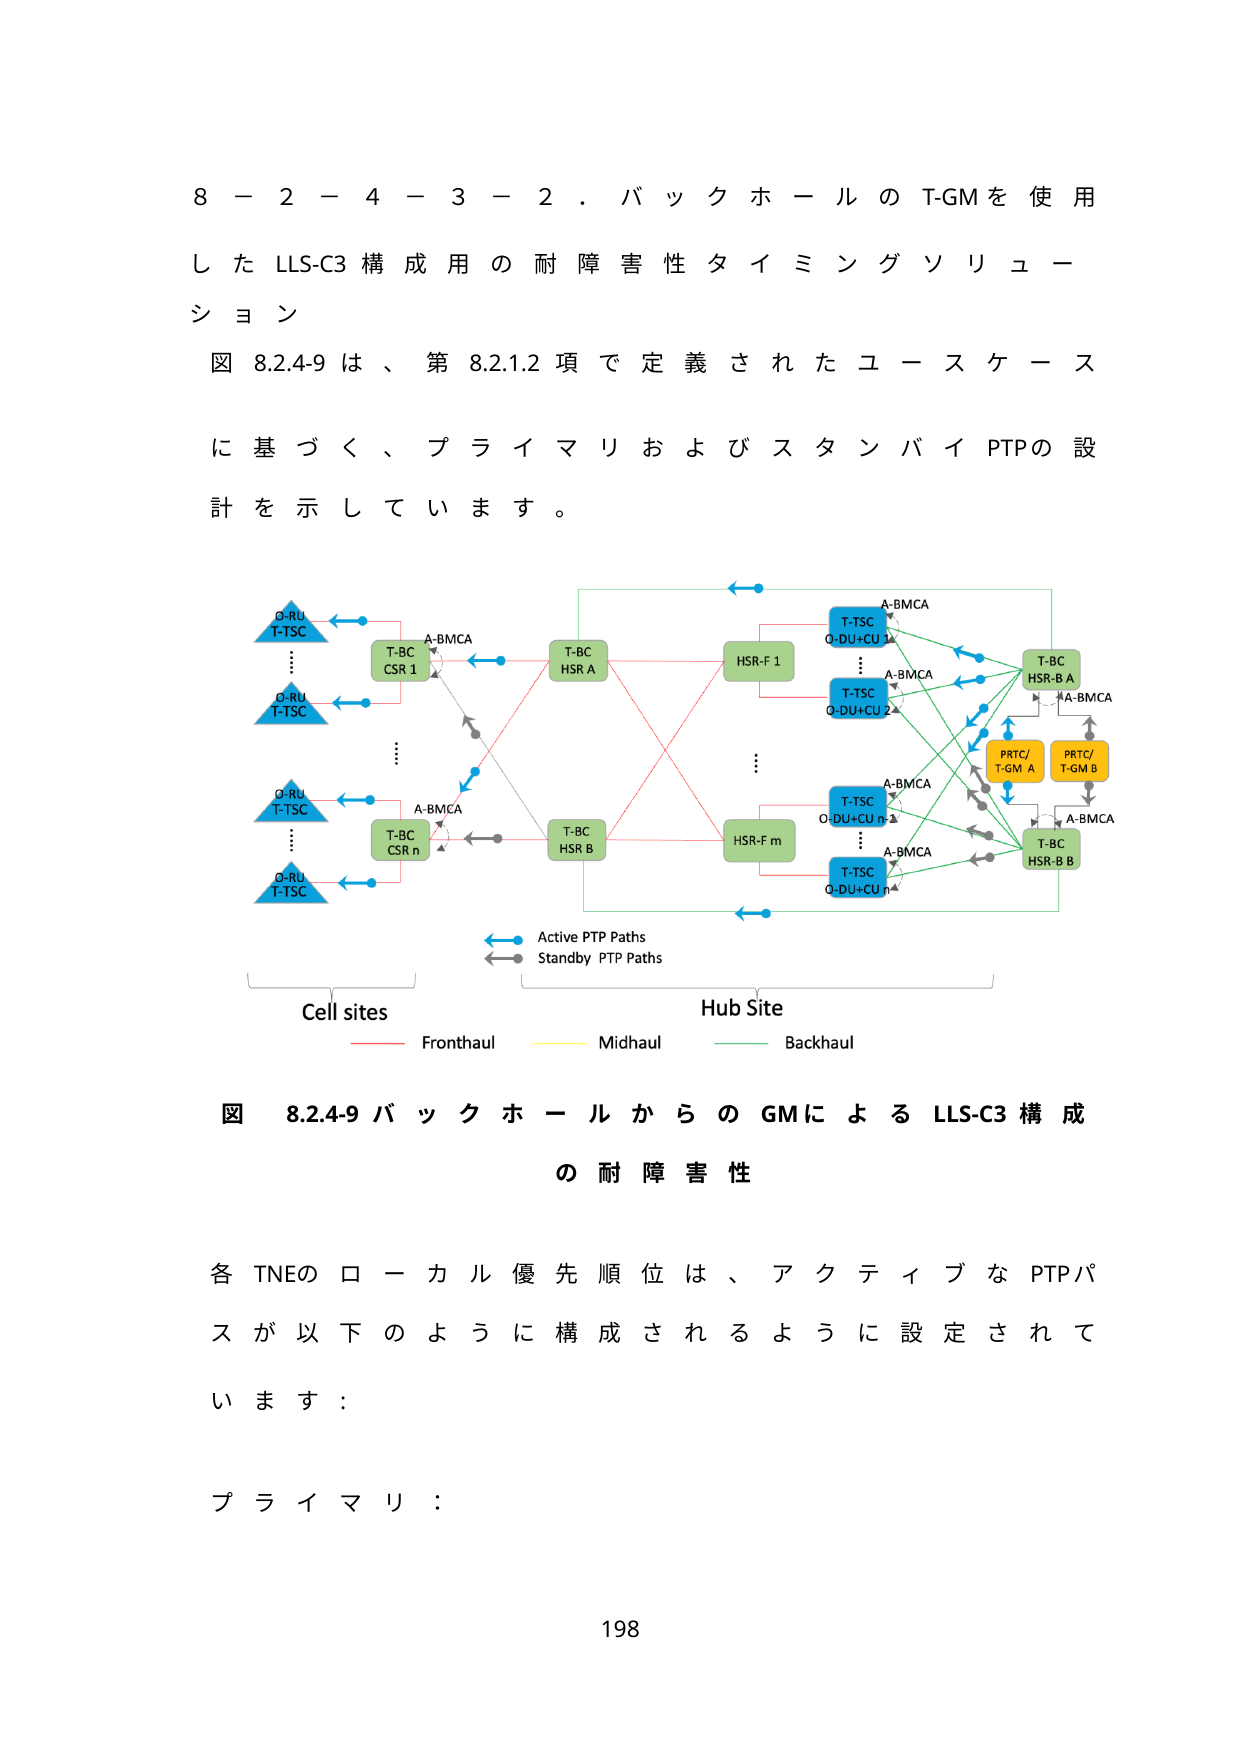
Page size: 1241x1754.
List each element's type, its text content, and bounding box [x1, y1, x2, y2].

text 各TNEのローカル優先順位は、アクティブなPTPパスが以下のように構成されるように設定されています: [192, 1239, 1116, 1433]
text ８－２－４－３－２．バックホールのT-GMを使用したLLS-C3構成用の耐障害性タイミングソリューション [168, 162, 1116, 329]
text 図 8.2.4-9 バックホールからのGMによるLLS-C3構成の耐障害性 [192, 1079, 1116, 1188]
text プライマリ： [192, 1484, 1116, 1518]
text 図8.2.4-9は、第8.2.1.2項で定義されたユースケースに基づく、プライマリおよびスタンバイPTPの設計を示しています。 [192, 329, 1116, 523]
